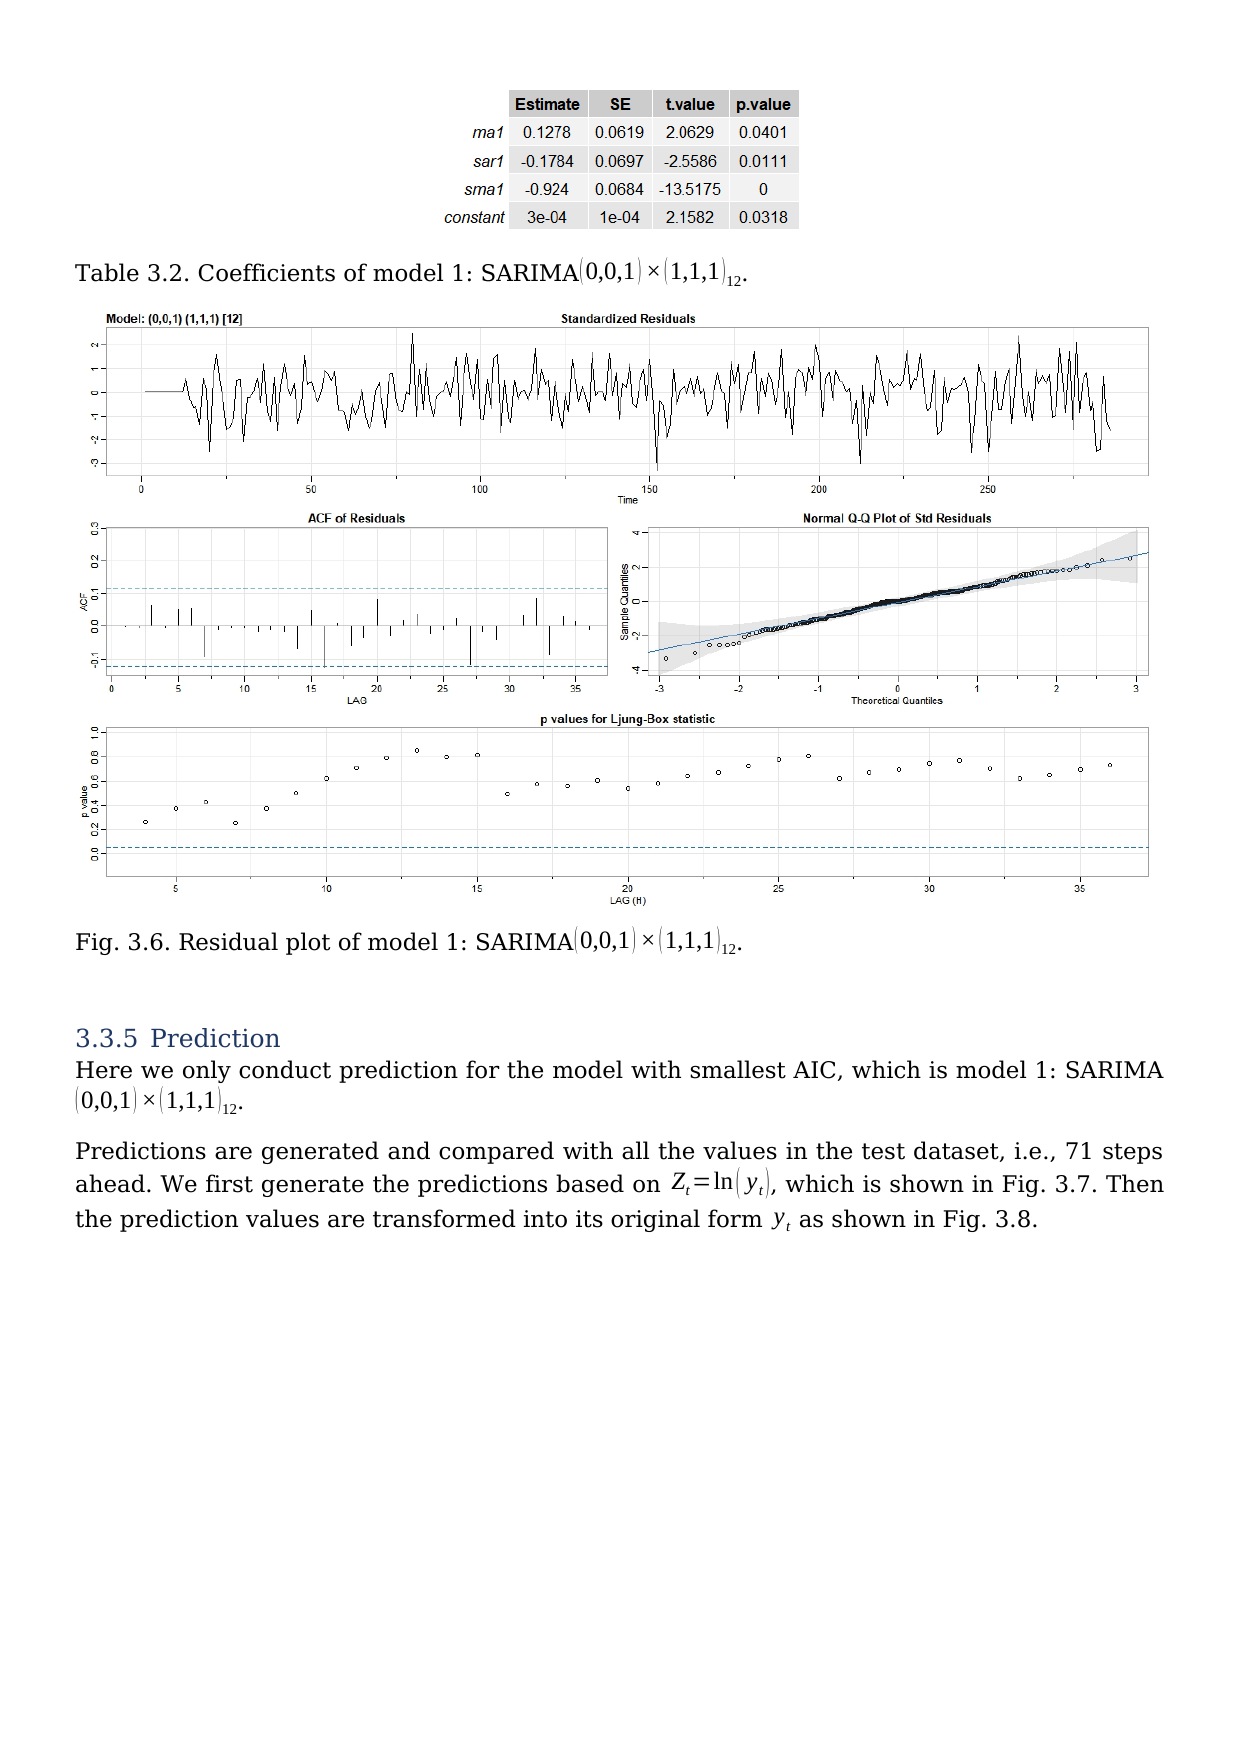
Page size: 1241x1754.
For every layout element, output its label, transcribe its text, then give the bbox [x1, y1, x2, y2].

picture [433, 75, 807, 238]
text Table 3.2. Coefficients of model 1: SARIMA. [75, 256, 1165, 289]
text 3.3.5 Prediction [75, 1023, 1165, 1053]
text Fig. 3.6. Residual plot of model 1: SARIMA. [75, 925, 1165, 958]
text Here we only conduct prediction for the model with smallest AIC, which is model 1: SARIMA. [75, 1055, 1165, 1117]
text Predictions are generated and compared with all the values in the test dataset, i.e., 71 steps ahead. We first generate the predictions based on , which is shown in Fig. 3.7. Then the prediction values are transformed into its original form as shown in Fig. 3.8. [75, 1136, 1165, 1234]
picture [75, 307, 1157, 907]
